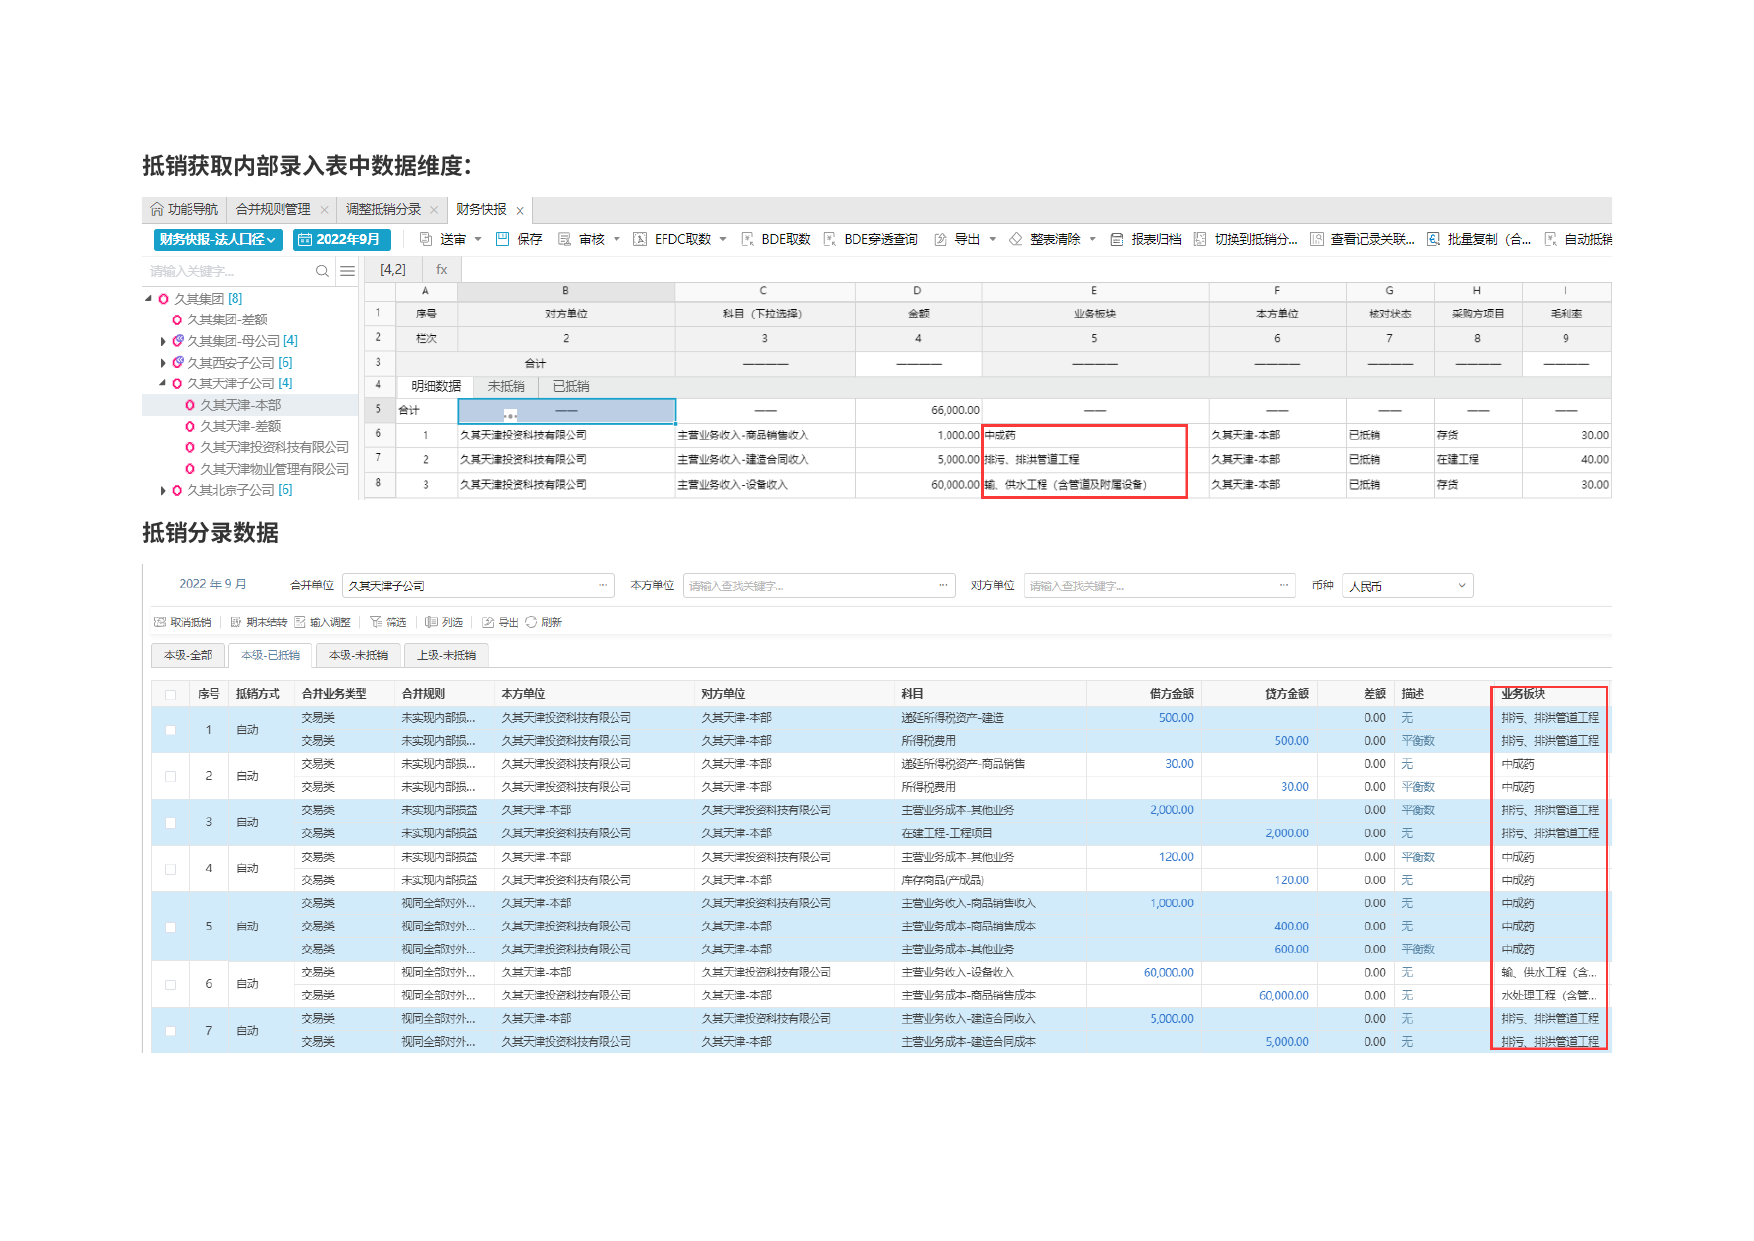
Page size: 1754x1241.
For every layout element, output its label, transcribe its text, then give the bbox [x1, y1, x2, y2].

list 抵销分录数据 [142, 515, 1612, 548]
picture [141, 564, 1613, 1053]
picture [141, 197, 1613, 500]
list 抵销获取内部录入表中数据维度： [142, 148, 1612, 181]
